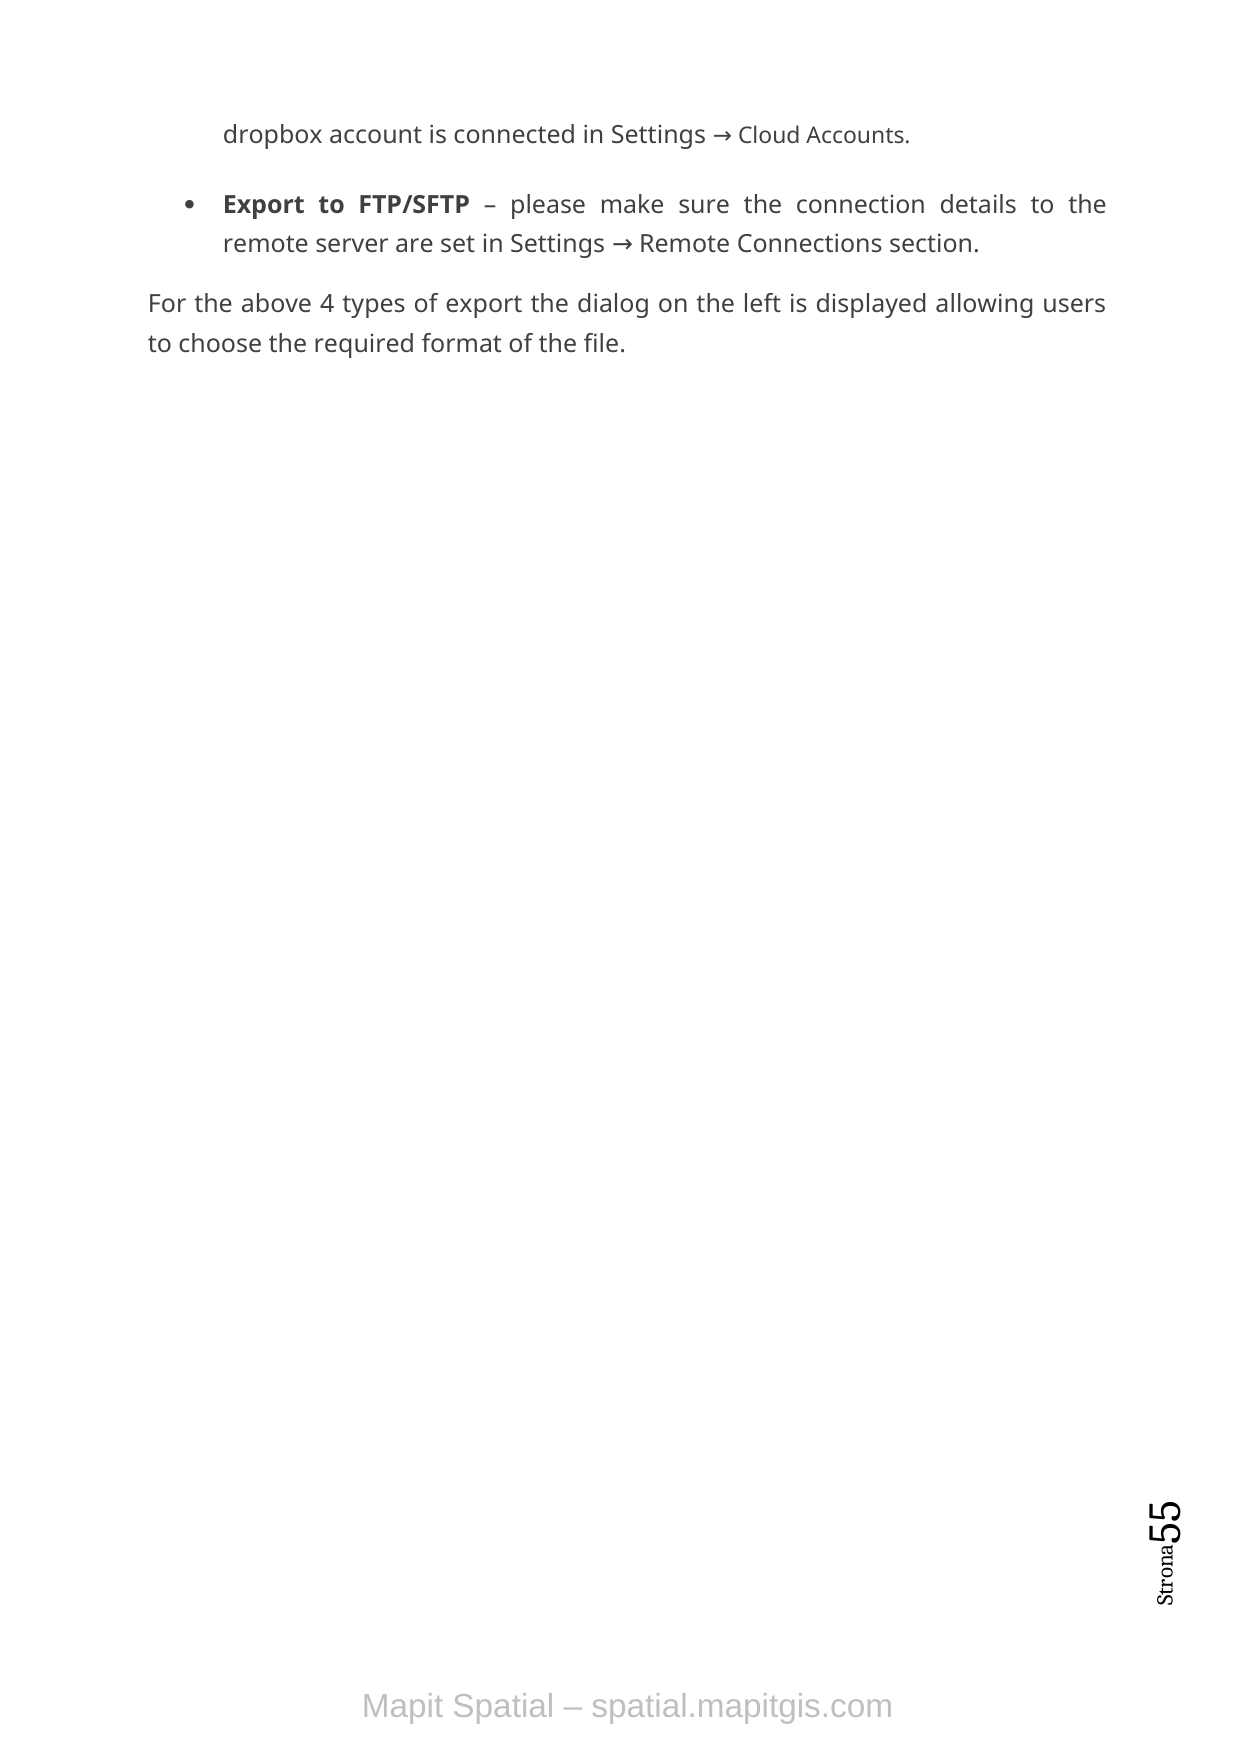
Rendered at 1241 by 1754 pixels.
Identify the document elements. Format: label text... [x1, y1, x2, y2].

text For the above 4 types of export the dialog on the left is displayed allowing users to choose the required format of the file. [148, 286, 1107, 359]
list Dropbox - please use this option to export your data to dropbox platform. Make sure your dropbox account is connected in Settings → Cloud Accounts. [185, 117, 1107, 183]
list Export to FTP/SFTP – please make sure the connection details to the remote server are set in Settings → Remote Connections section. [185, 187, 1107, 260]
